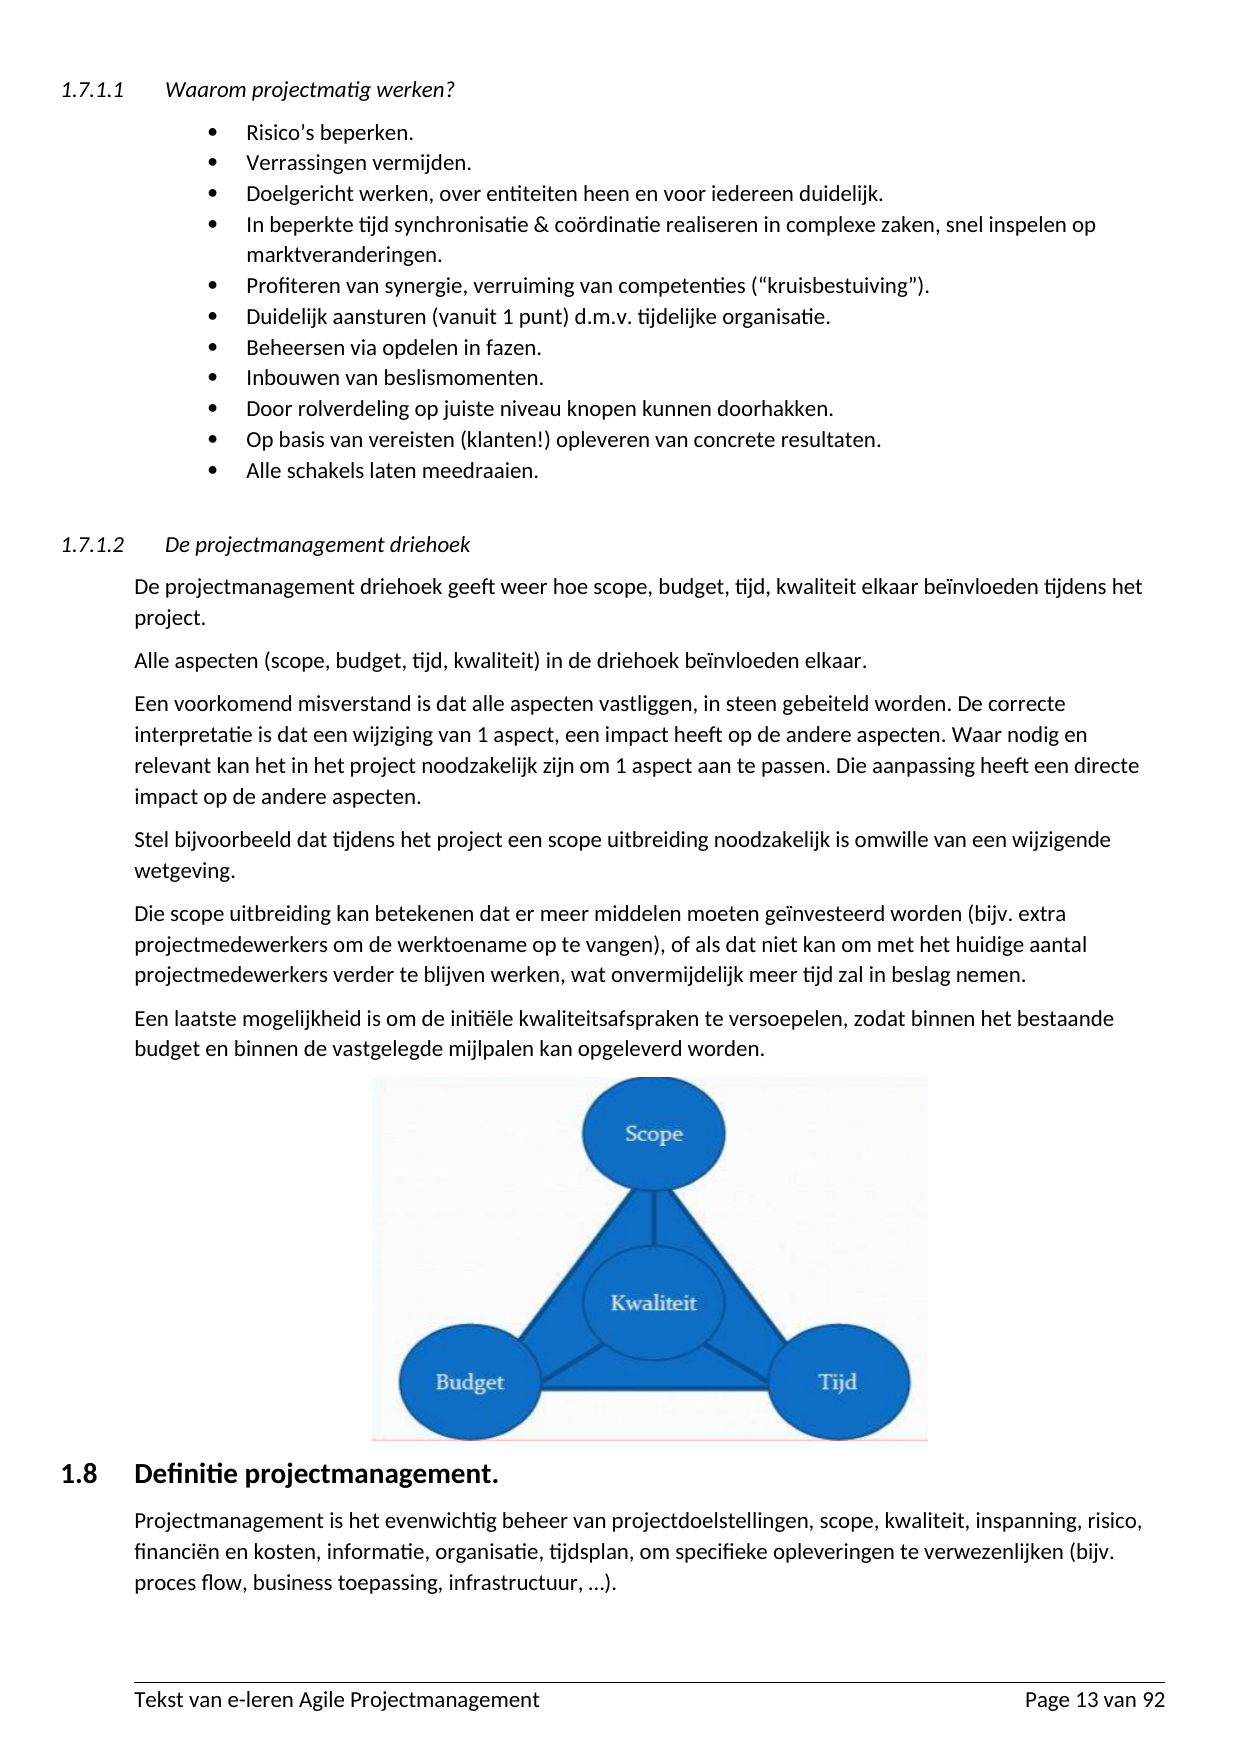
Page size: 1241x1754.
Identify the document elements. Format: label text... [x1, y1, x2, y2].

text Risico’s beperken. [209, 118, 1165, 146]
text Door rolverdeling op juiste niveau knopen kunnen doorhakken. [209, 394, 1165, 422]
subtitle Waarom projectmatig werken? [60, 75, 1165, 103]
text De projectmanagement driehoek geeft weer hoe scope, budget, tijd, kwaliteit elkaar beïnvloeden tijdens het project. [134, 572, 1165, 631]
text Projectmanagement is het evenwichtig beheer van projectdoelstellingen, scope, kwaliteit, inspanning, risico, financiën en kosten, informatie, organisatie, tijdsplan, om specifieke opleveringen te verwezenlijken (bijv. proces flow, business toepassing, infrastructuur, …). [134, 1506, 1165, 1596]
text Alle aspecten (scope, budget, tijd, kwaliteit) in de driehoek beïnvloeden elkaar. [134, 646, 1165, 674]
text Alle schakels laten meedraaien. [209, 456, 1165, 484]
text Die scope uitbreiding kan betekenen dat er meer middelen moeten geïnvesteerd worden (bijv. extra projectmedewerkers om de werktoename op te vangen), of als dat niet kan om met het huidige aantal projectmedewerkers verder te blijven werken, wat onvermijdelijk meer tijd zal in beslag nemen. [134, 899, 1165, 988]
text Op basis van vereisten (klanten!) opleveren van concrete resultaten. [209, 425, 1165, 453]
subtitle Definitie projectmanagement. [60, 1455, 1165, 1491]
text In beperkte tijd synchronisatie & coördinatie realiseren in complexe zaken, snel inspelen op marktveranderingen. [209, 210, 1165, 269]
text Duidelijk aansturen (vanuit 1 punt) d.m.v. tijdelijke organisatie. [209, 302, 1165, 330]
subtitle De projectmanagement driehoek [60, 530, 1165, 558]
text Verrassingen vermijden. [209, 148, 1165, 176]
text Doelgericht werken, over entiteiten heen en voor iedereen duidelijk. [209, 179, 1165, 207]
text Inbouwen van beslismomenten. [209, 363, 1165, 392]
text Stel bijvoorbeeld dat tijdens het project een scope uitbreiding noodzakelijk is omwille van een wijzigende wetgeving. [134, 825, 1165, 884]
text Profiteren van synergie, verruiming van competenties (“kruisbestuiving”). [209, 271, 1165, 299]
text Beheersen via opdelen in fazen. [209, 333, 1165, 361]
text Een voorkomend misverstand is dat alle aspecten vastliggen, in steen gebeiteld worden. De correcte interpretatie is dat een wijziging van 1 aspect, een impact heeft op de andere aspecten. Waar nodig en relevant kan het in het project noodzakelijk zijn om 1 aspect aan te passen. Die aanpassing heeft een directe impact op de andere aspecten. [134, 689, 1165, 810]
text Een laatste mogelijkheid is om de initiële kwaliteitsafspraken te versoepelen, zodat binnen het bestaande budget en binnen de vastgelegde mijlpalen kan opgeleverd worden. [134, 1004, 1165, 1062]
